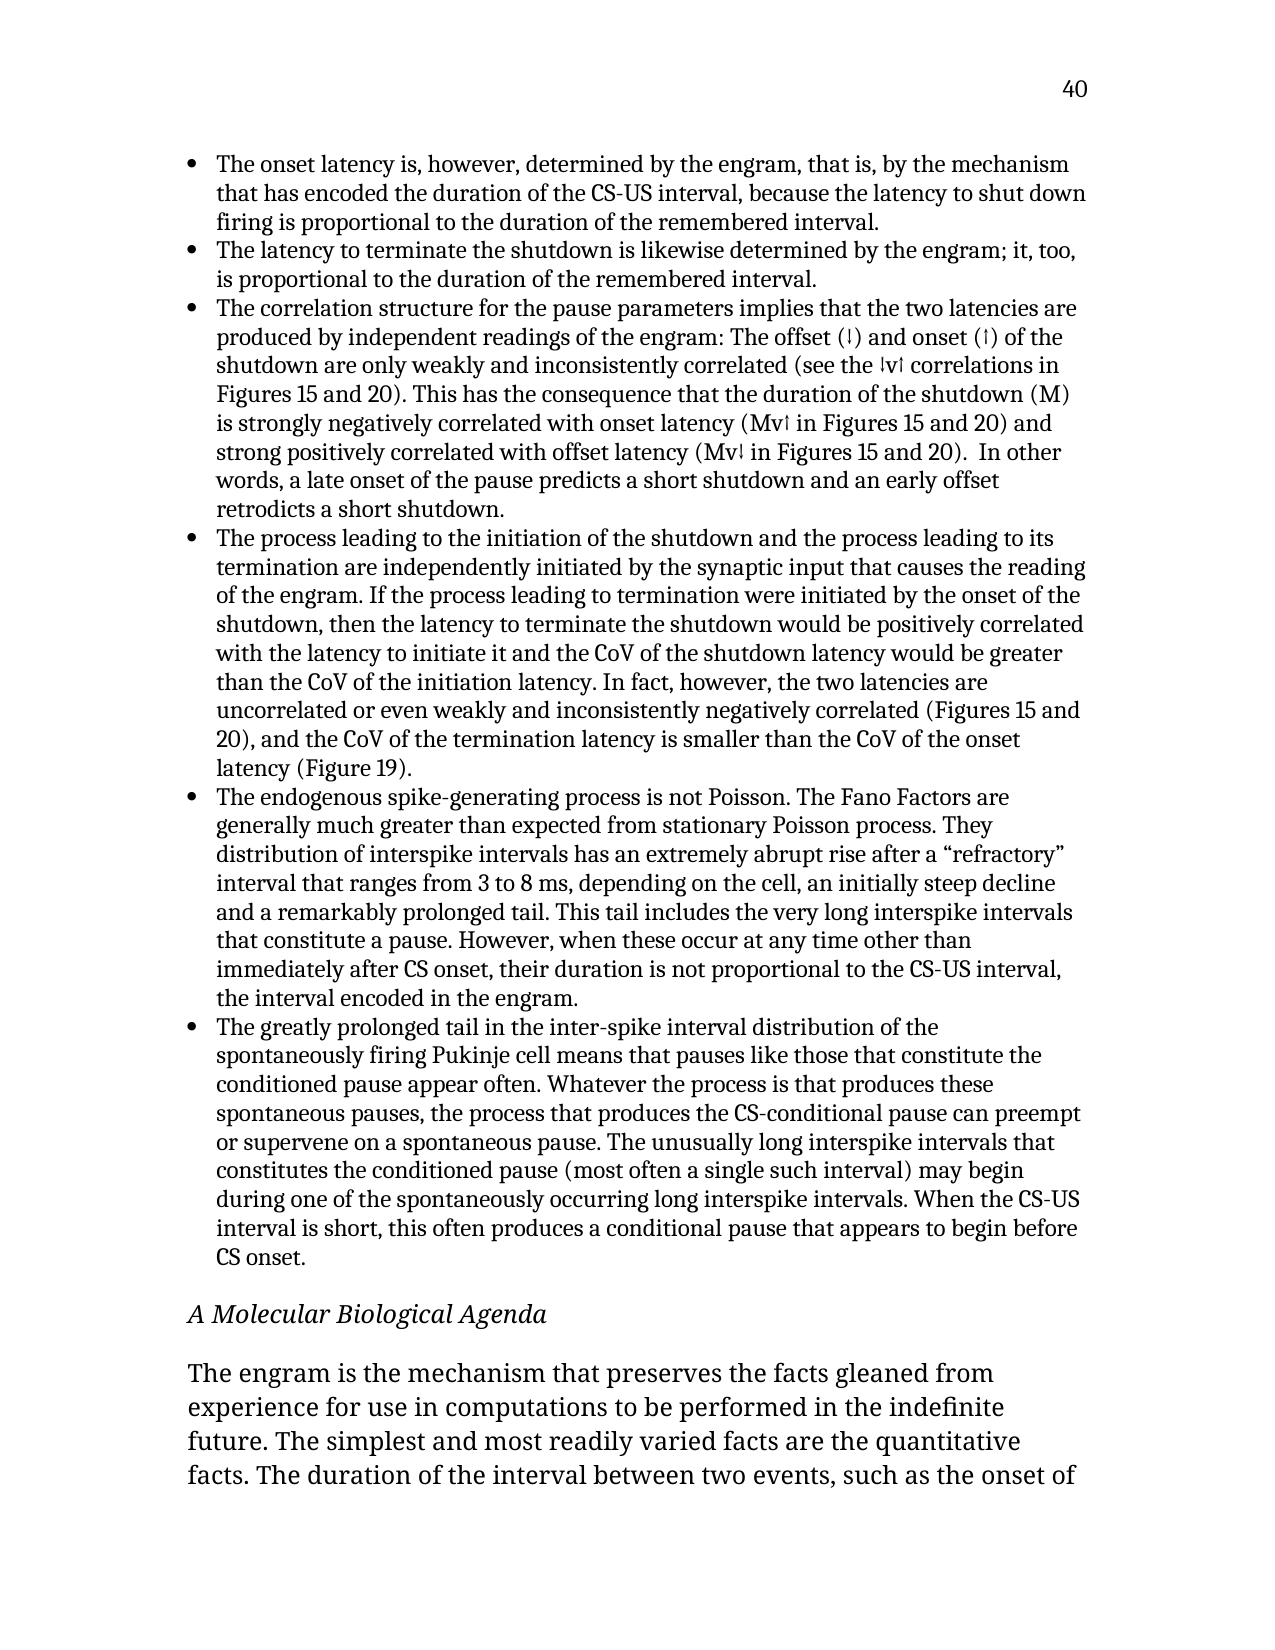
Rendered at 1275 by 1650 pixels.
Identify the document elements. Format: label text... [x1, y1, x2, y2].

list The process leading to the initiation of the shutdown and the process leading to its termination are independently initiated by the synaptic input that causes the reading of the engram. If the process leading to termination were initiated by the onset of the shutdown, then the latency to terminate the shutdown would be positively correlated with the latency to initiate it and the CoV of the shutdown latency would be greater than the CoV of the initiation latency. In fact, however, the two latencies are uncorrelated or even weakly and inconsistently negatively correlated (Figures 15 and 20), and the CoV of the termination latency is smaller than the CoV of the onset latency (Figure 19). [187, 524, 1087, 782]
text A Molecular Biological Agenda [187, 1296, 1087, 1330]
list The onset latency is, however, determined by the engram, that is, by the mechanism that has encoded the duration of the CS-US interval, because the latency to shut down firing is proportional to the duration of the remembered interval. [187, 150, 1087, 236]
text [187, 1355, 1087, 1492]
list The greatly prolonged tail in the inter-spike interval distribution of the spontaneously firing Pukinje cell means that pauses like those that constitute the conditioned pause appear often. Whatever the process is that produces these spontaneous pauses, the process that produces the CS-conditional pause can preempt or supervene on a spontaneous pause. The unusually long interspike intervals that constitutes the conditioned pause (most often a single such interval) may begin during one of the spontaneously occurring long interspike intervals. When the CS-US interval is short, this often produces a conditional pause that appears to begin before CS onset. [187, 1012, 1087, 1271]
list The endogenous spike-generating process is not Poisson. The Fano Factors are generally much greater than expected from stationary Poisson process. They distribution of interspike intervals has an extremely abrupt rise after a “refractory” interval that ranges from 3 to 8 ms, depending on the cell, an initially steep decline and a remarkably prolonged tail. This tail includes the very long interspike intervals that constitute a pause. However, when these occur at any time other than immediately after CS onset, their duration is not proportional to the CS-US interval, the interval encoded in the engram. [187, 782, 1087, 1012]
list The latency to terminate the shutdown is likewise determined by the engram; it, too, is proportional to the duration of the remembered interval. [187, 236, 1087, 294]
list The correlation structure for the pause parameters implies that the two latencies are produced by independent readings of the engram: The offset (↓) and onset (↑) of the shutdown are only weakly and inconsistently correlated (see the ↓v↑ correlations in Figures 15 and 20). This has the consequence that the duration of the shutdown (M) is strongly negatively correlated with onset latency (Mv↑ in Figures 15 and 20) and strong positively correlated with offset latency (Mv↓ in Figures 15 and 20). In other words, a late onset of the pause predicts a short shutdown and an early offset retrodicts a short shutdown. [187, 294, 1087, 524]
